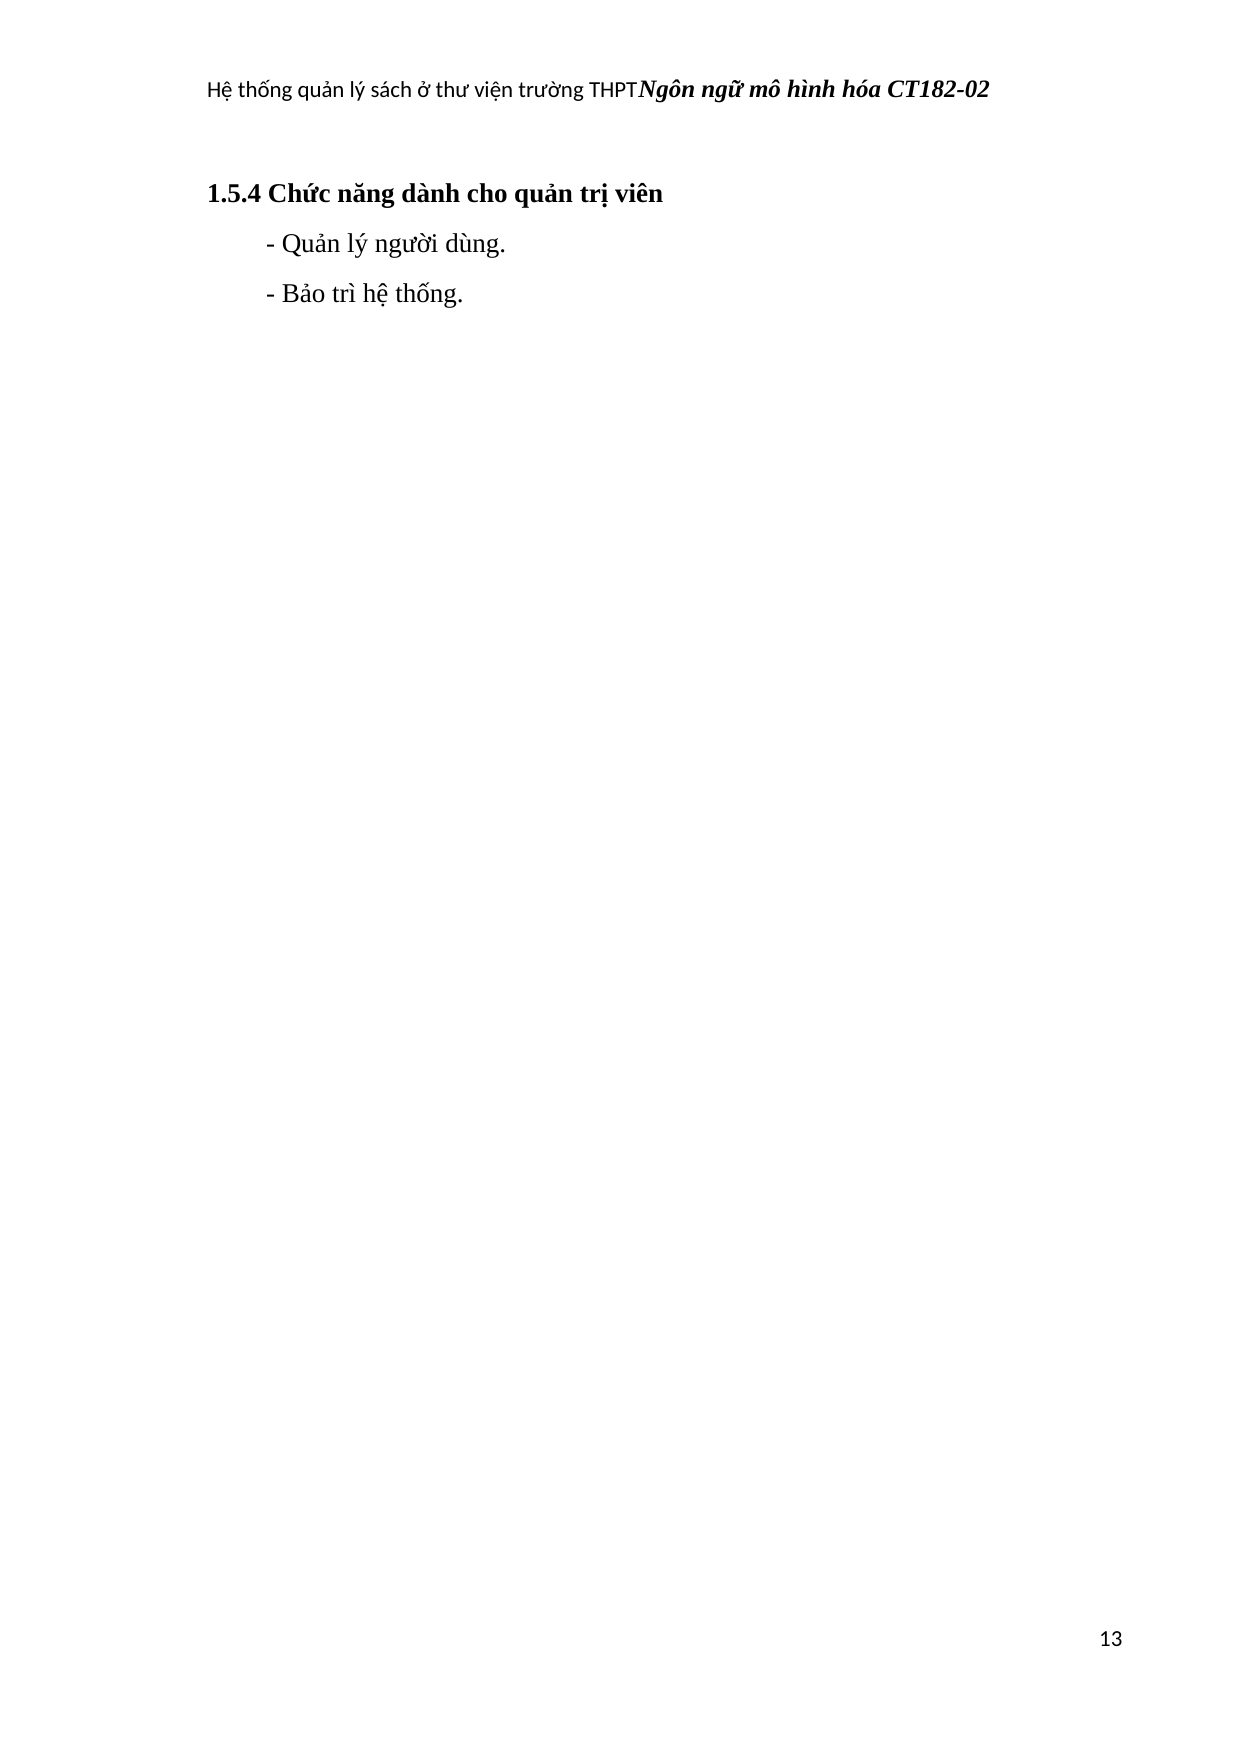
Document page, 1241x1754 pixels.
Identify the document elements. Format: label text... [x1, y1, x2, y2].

subtitle Chức năng dành cho quản trị viên [207, 177, 1122, 208]
text - Quản lý người dùng. [207, 227, 1122, 258]
text - Bảo trì hệ thống. [207, 277, 1122, 308]
